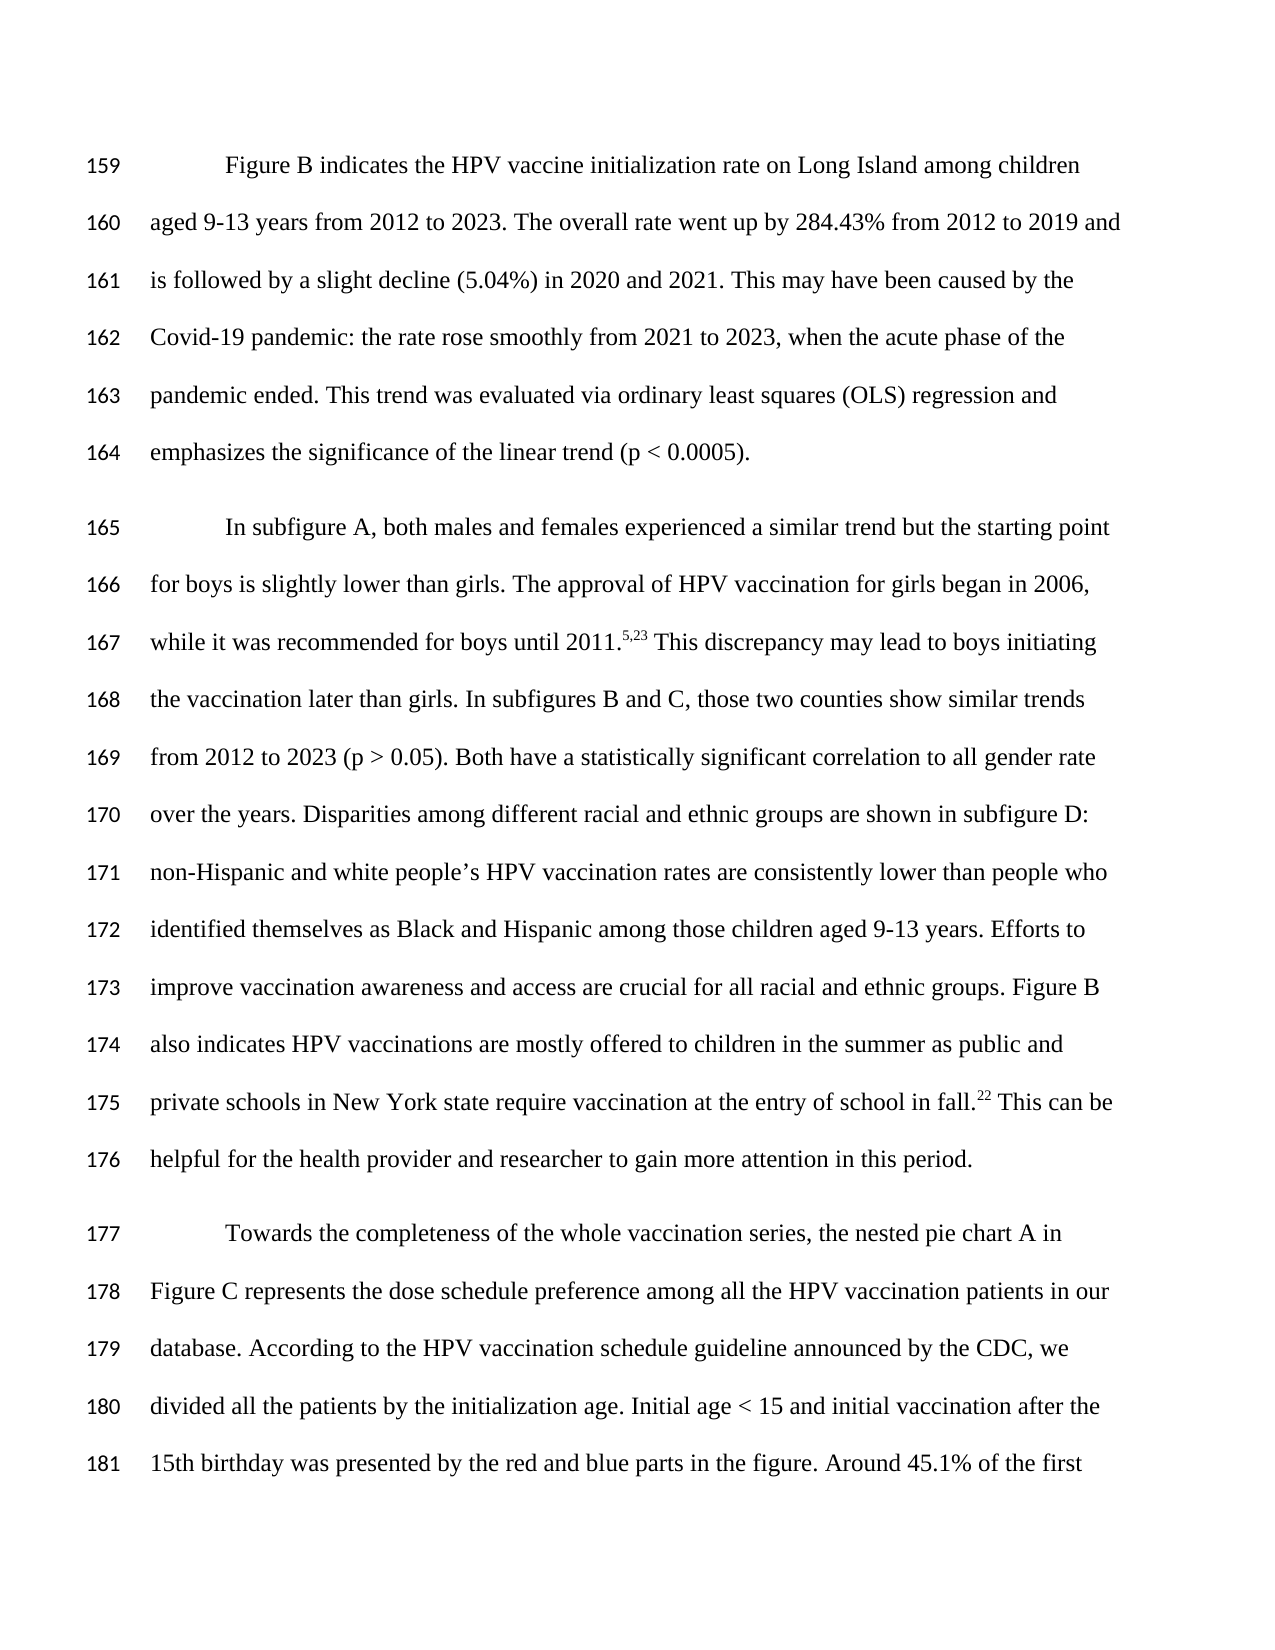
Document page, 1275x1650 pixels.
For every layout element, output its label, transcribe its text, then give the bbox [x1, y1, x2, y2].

text In subfigure A, both males and females experienced a similar trend but the starting point for boys is slightly lower than girls. The approval of HPV vaccination for girls began in 2006, while it was recommended for boys until 2011.5,23 This discrepancy may lead to boys initiating the vaccination later than girls. In subfigures B and C, those two counties show similar trends from 2012 to 2023 (p > 0.05). Both have a statistically significant correlation to all gender rate over the years. Disparities among different racial and ethnic groups are shown in subfigure D: non-Hispanic and white people’s HPV vaccination rates are consistently lower than people who identified themselves as Black and Hispanic among those children aged 9-13 years. Efforts to improve vaccination awareness and access are crucial for all racial and ethnic groups. Figure B also indicates HPV vaccinations are mostly offered to children in the summer as public and private schools in New York state require vaccination at the entry of school in fall.22 This can be helpful for the health provider and researcher to gain more attention in this period. [150, 512, 1125, 1173]
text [150, 1218, 1125, 1477]
text Figure B indicates the HPV vaccine initialization rate on Long Island among children aged 9-13 years from 2012 to 2023. The overall rate went up by 284.43% from 2012 to 2019 and is followed by a slight decline (5.04%) in 2020 and 2021. This may have been caused by the Covid-19 pandemic: the rate rose smoothly from 2021 to 2023, when the acute phase of the pandemic ended. This trend was evaluated via ordinary least squares (OLS) regression and emphasizes the significance of the linear trend (p < 0.0005). [150, 150, 1125, 466]
